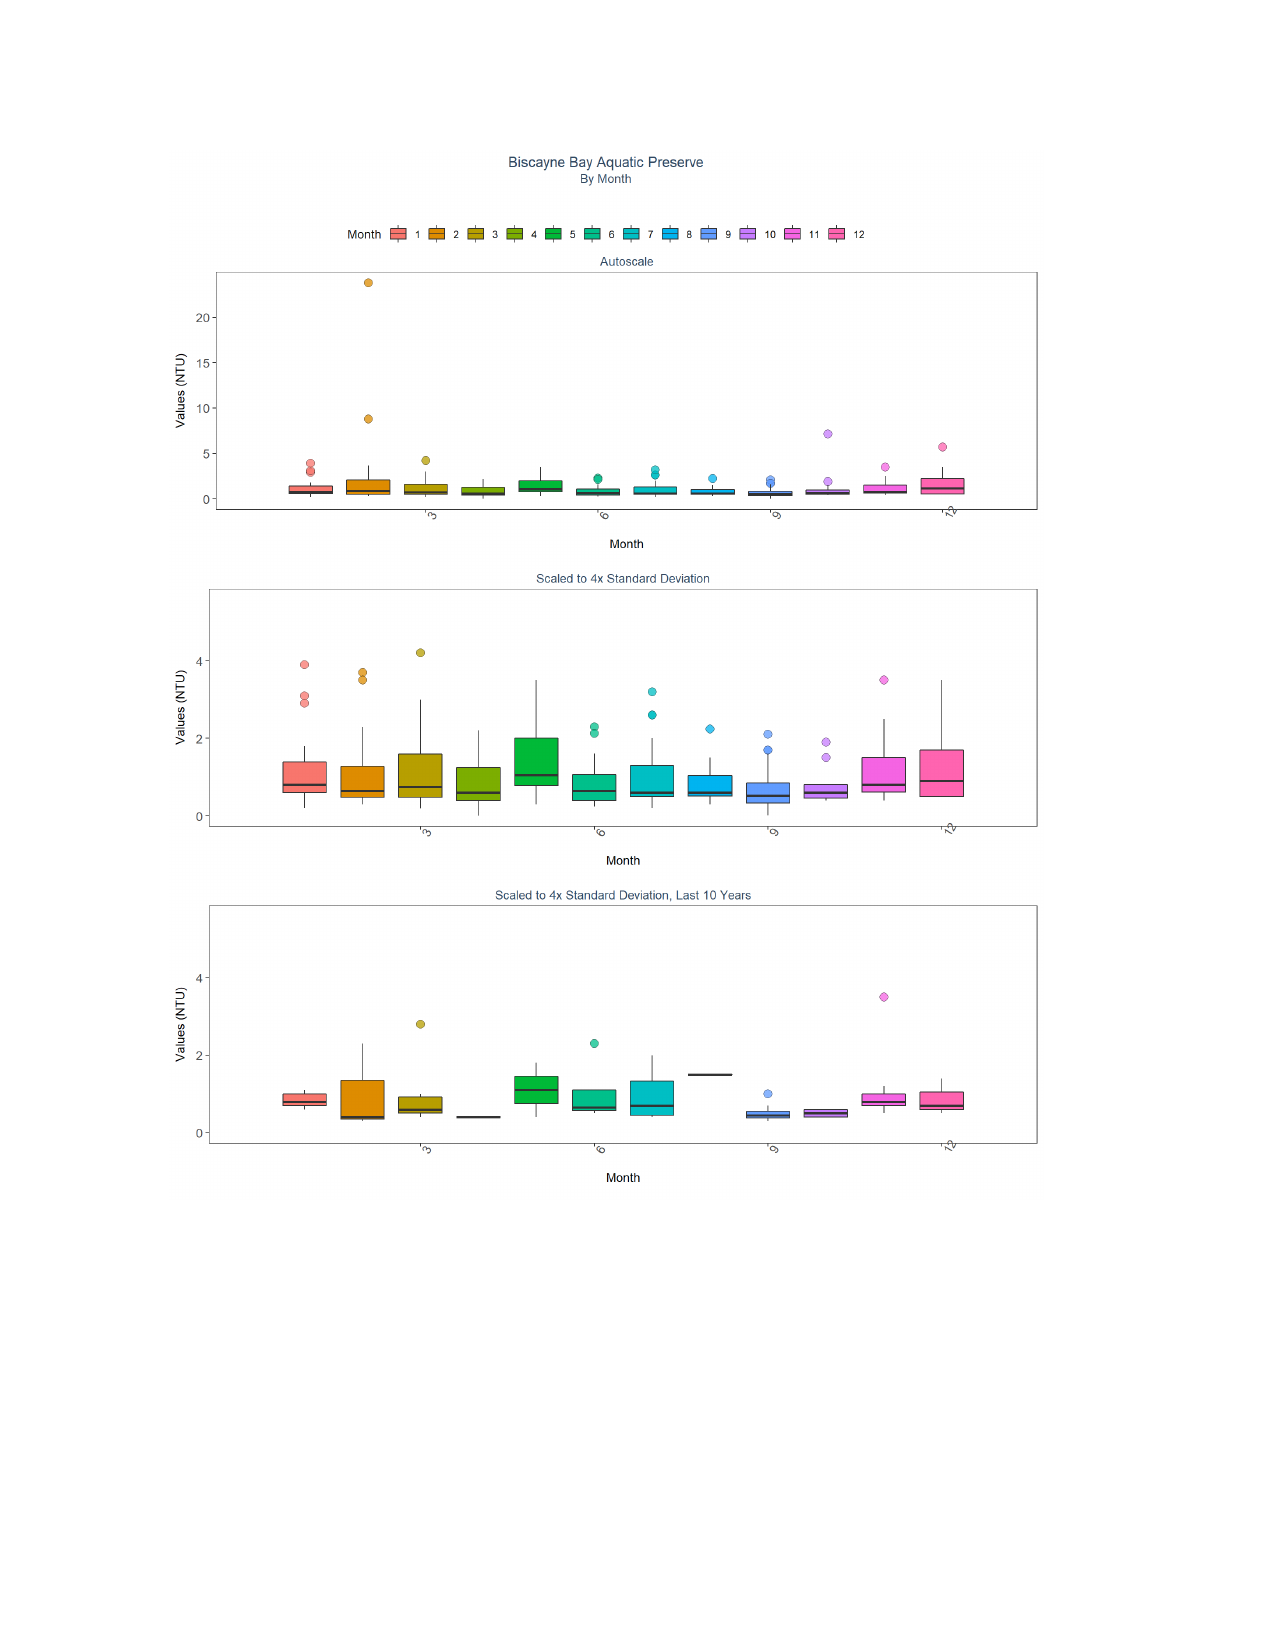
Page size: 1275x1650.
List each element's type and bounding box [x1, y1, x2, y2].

picture [168, 150, 1044, 1200]
